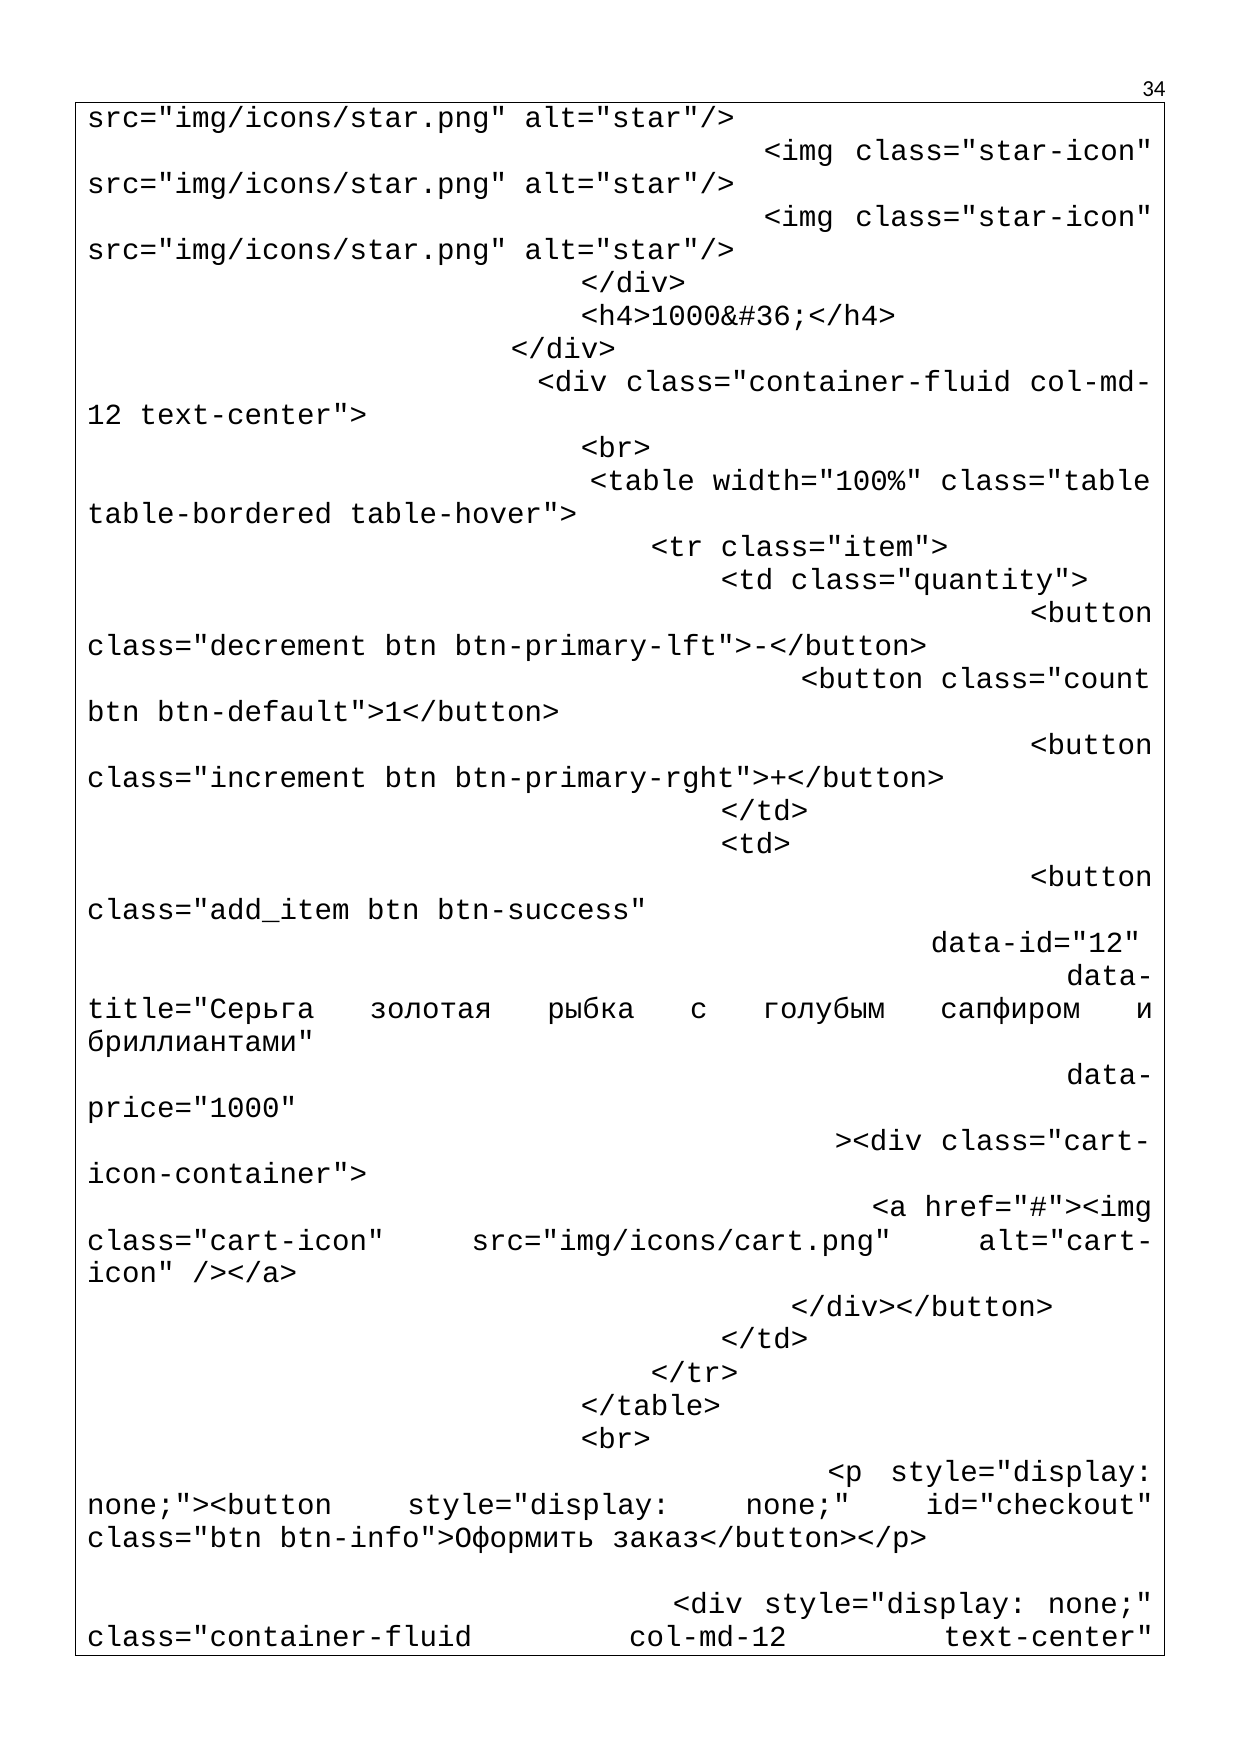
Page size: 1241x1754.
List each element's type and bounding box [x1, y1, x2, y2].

table_header [76, 103, 1164, 1655]
